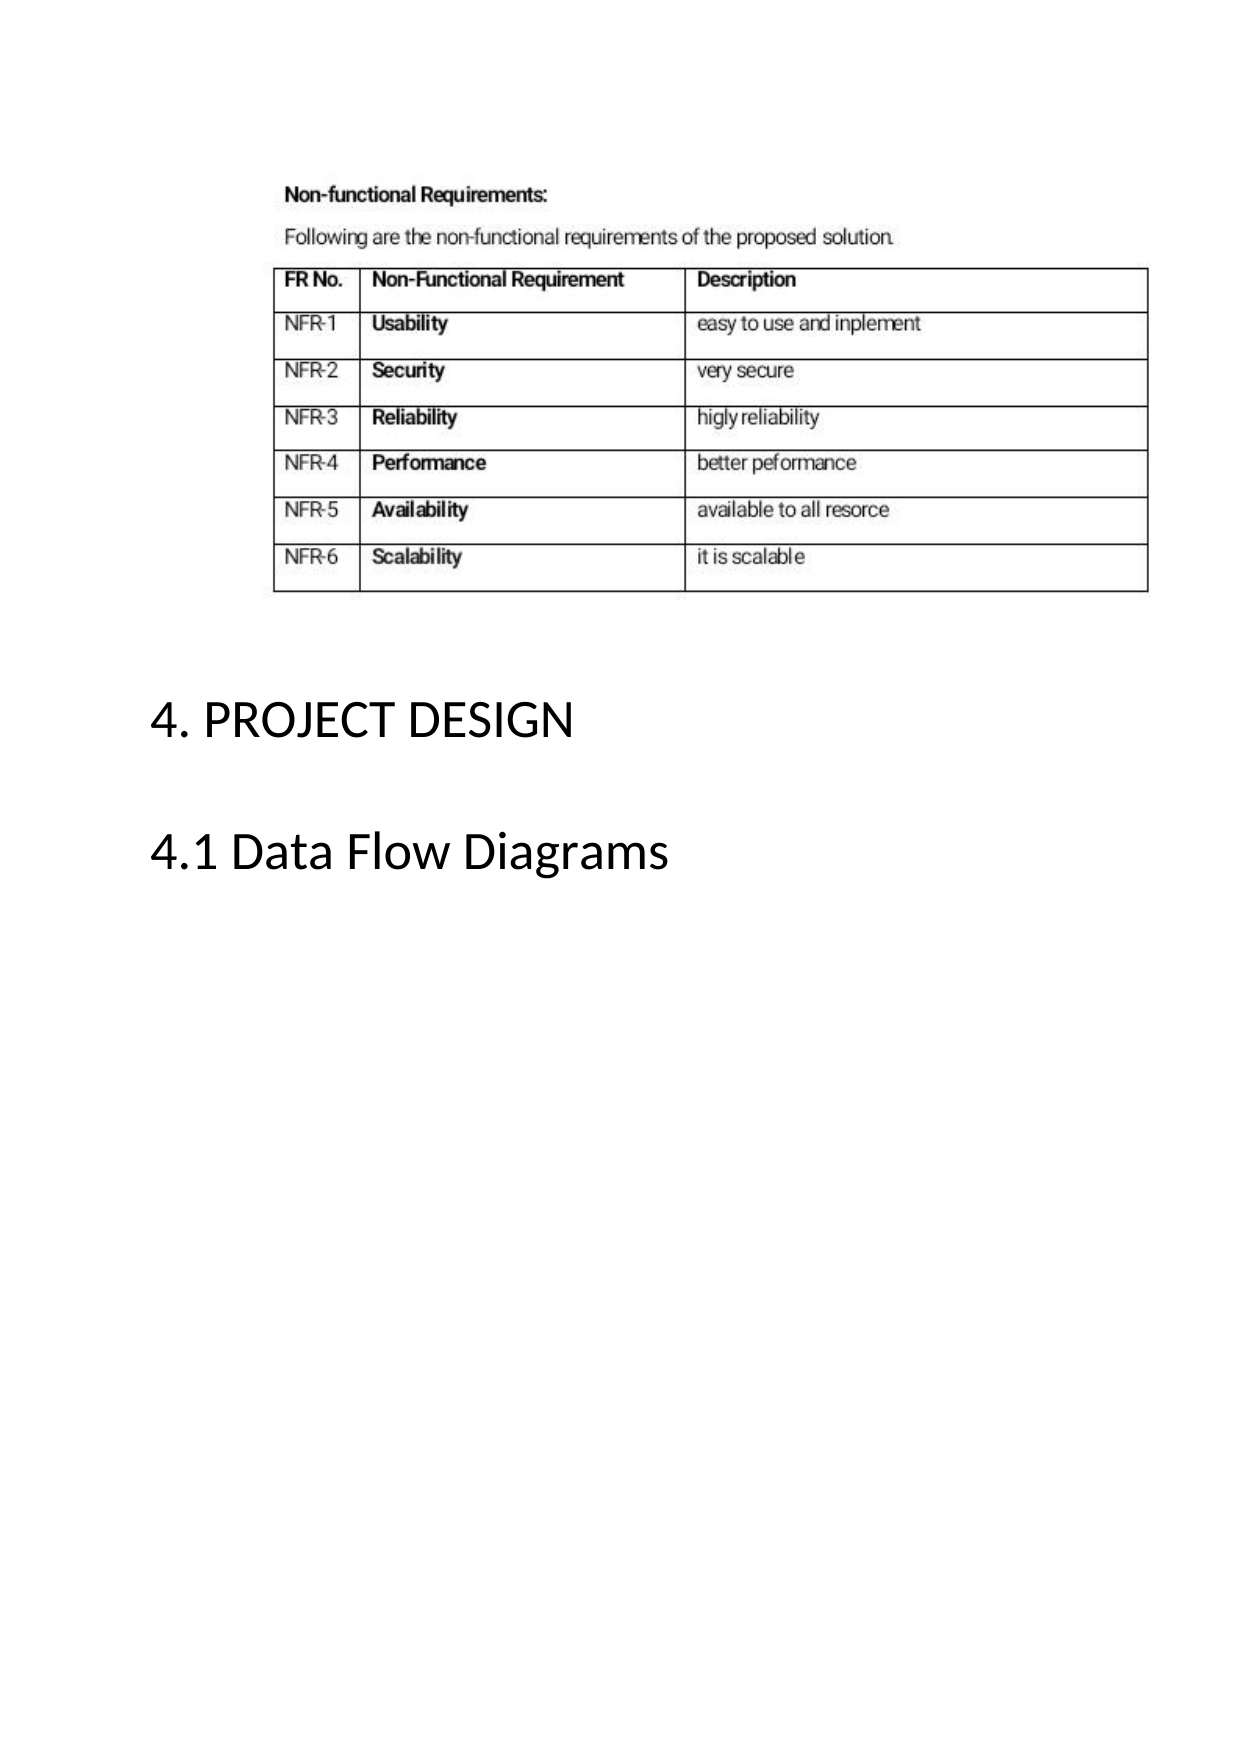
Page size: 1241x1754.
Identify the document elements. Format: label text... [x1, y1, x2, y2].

text 4. PROJECT DESIGN [150, 684, 1090, 751]
text 4.1 Data Flow Diagrams [150, 817, 1090, 883]
picture [150, 149, 1241, 619]
